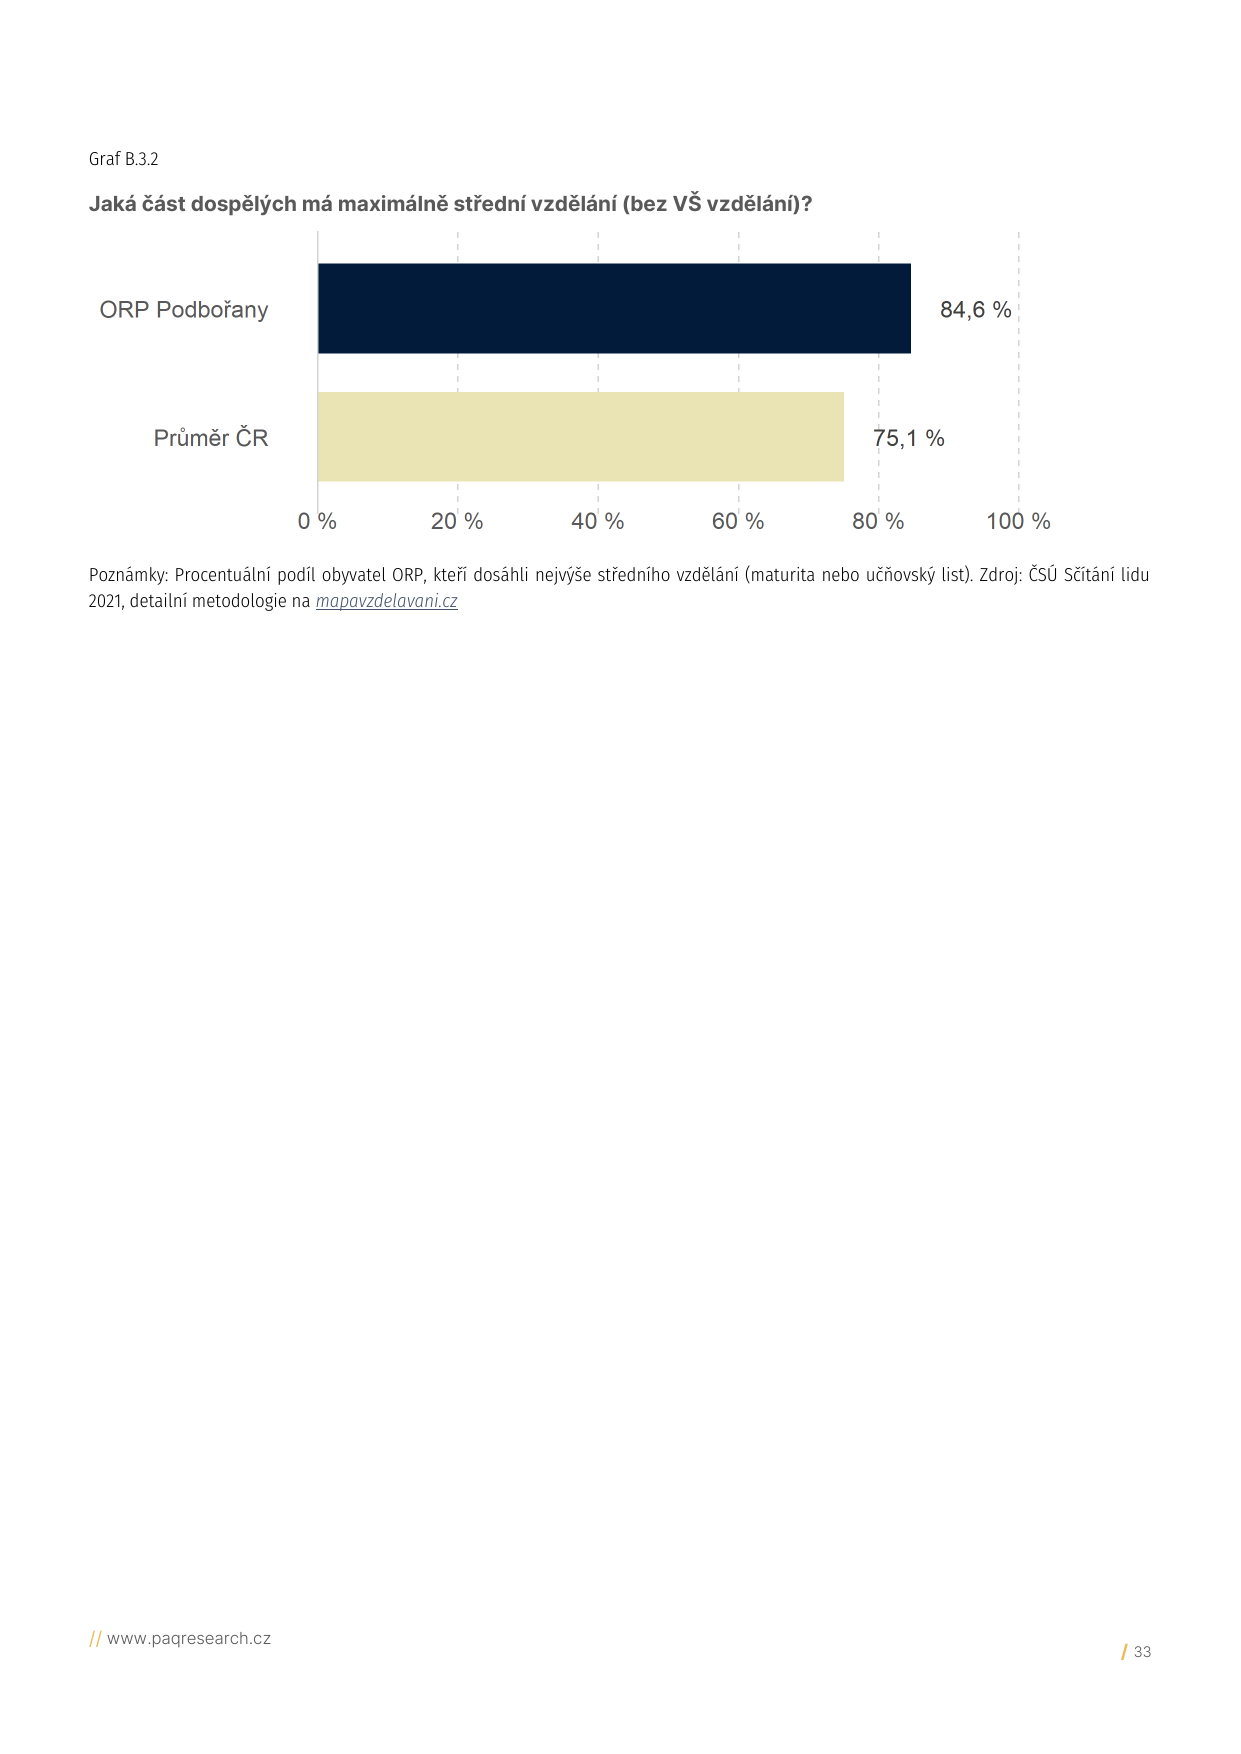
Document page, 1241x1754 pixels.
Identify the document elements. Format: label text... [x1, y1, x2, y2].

picture [88, 216, 1139, 548]
text Poznámky: Procentuální podíl obyvatel ORP, kteří dosáhli nejvýše středního vzdělání (maturita nebo učňovský list). Zdroj: ČSÚ Sčítání lidu 2021, detailní metodologie na mapavzdelavani.cz [89, 564, 1152, 613]
text Graf B.3.2 [89, 148, 1152, 170]
text Jaká část dospělých má maximálně střední vzdělání (bez VŠ vzdělání)? [89, 186, 1152, 216]
